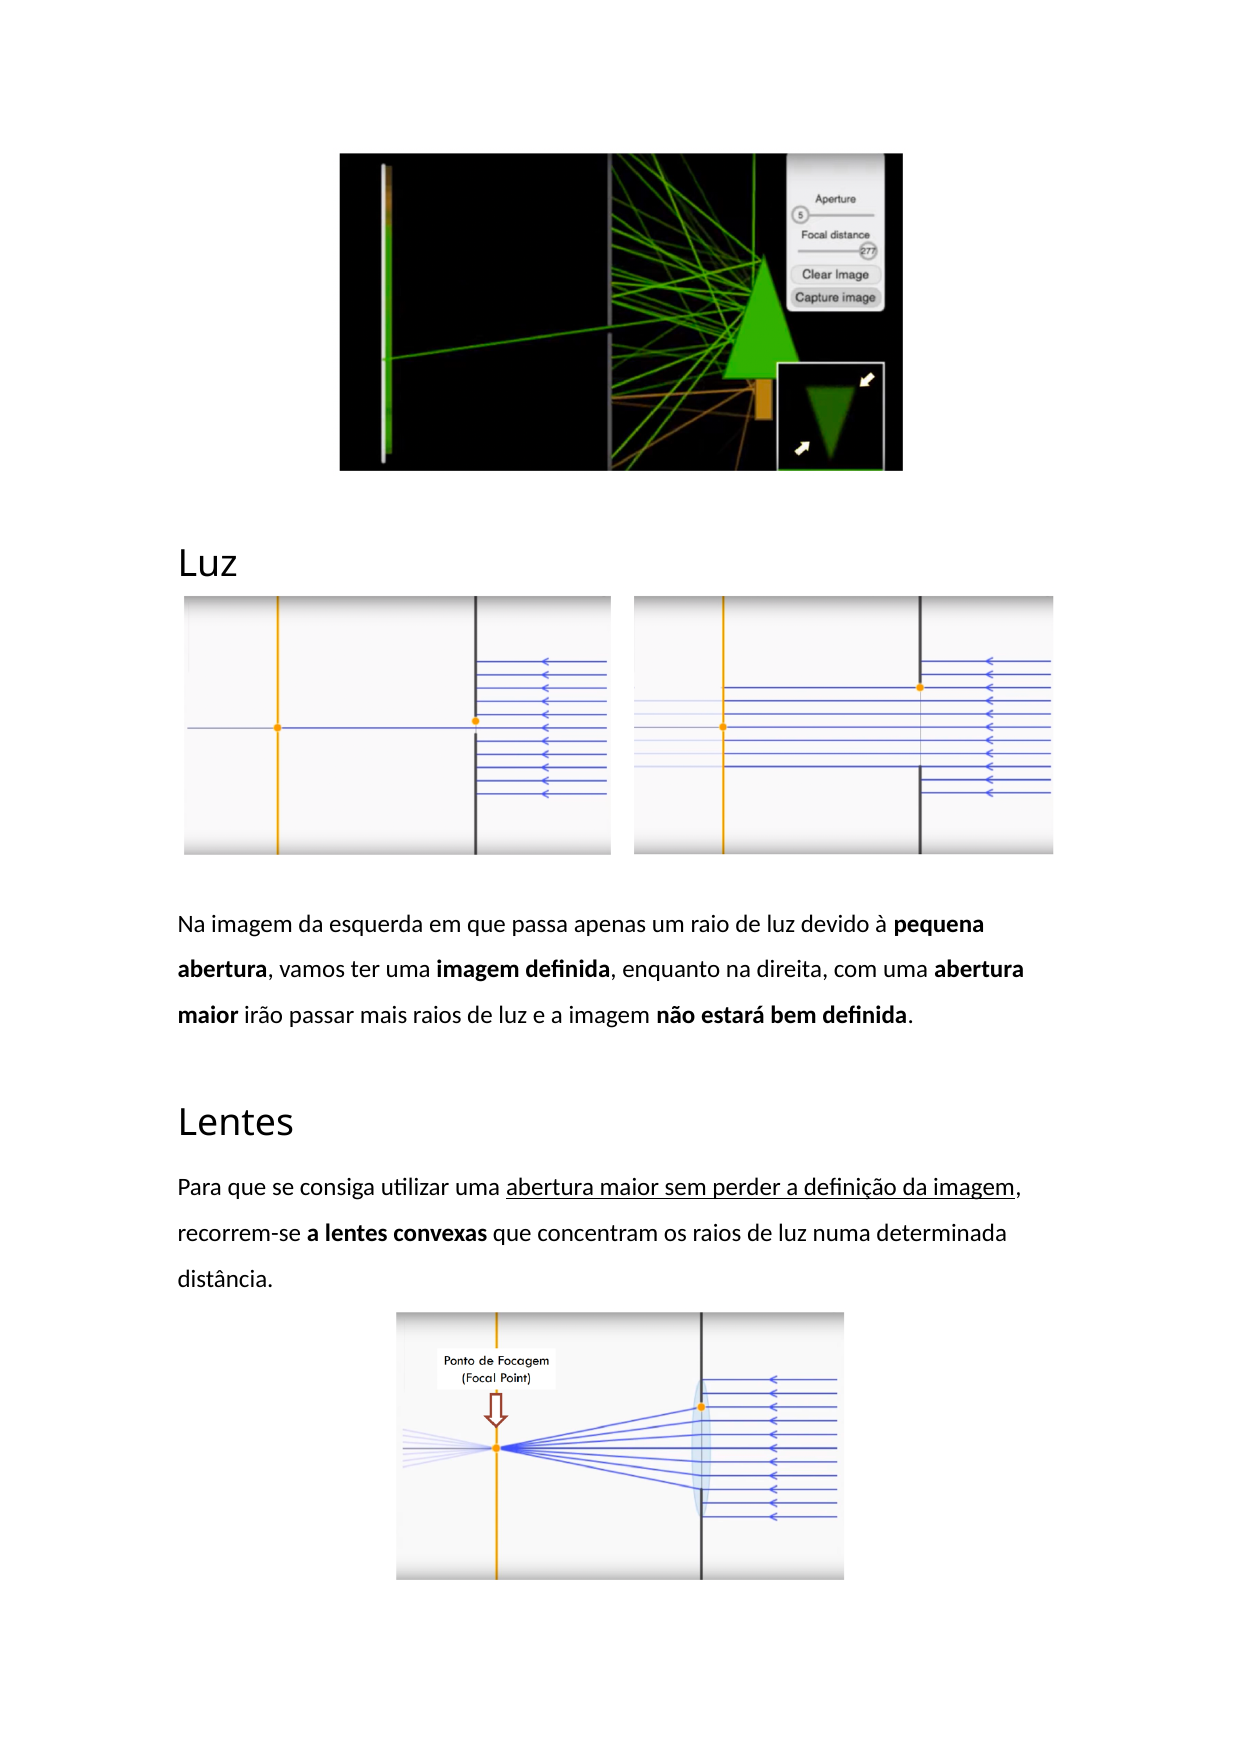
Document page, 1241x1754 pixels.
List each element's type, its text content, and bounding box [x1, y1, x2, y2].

text Luz [177, 536, 1063, 587]
picture [332, 147, 909, 476]
subtitle Lentes [177, 1095, 1063, 1146]
picture [177, 587, 1063, 863]
text Na imagem da esquerda em que passa apenas um raio de luz devido à pequena abertura, vamos ter uma imagem definida, enquanto na direita, com uma abertura maior irão passar mais raios de luz e a imagem não estará bem definida. [177, 908, 1063, 1030]
picture [390, 1308, 850, 1586]
text Para que se consiga utilizar uma abertura maior sem perder a definição da imagem, recorrem-se a lentes convexas que concentram os raios de luz numa determinada distância. [177, 1172, 1063, 1293]
